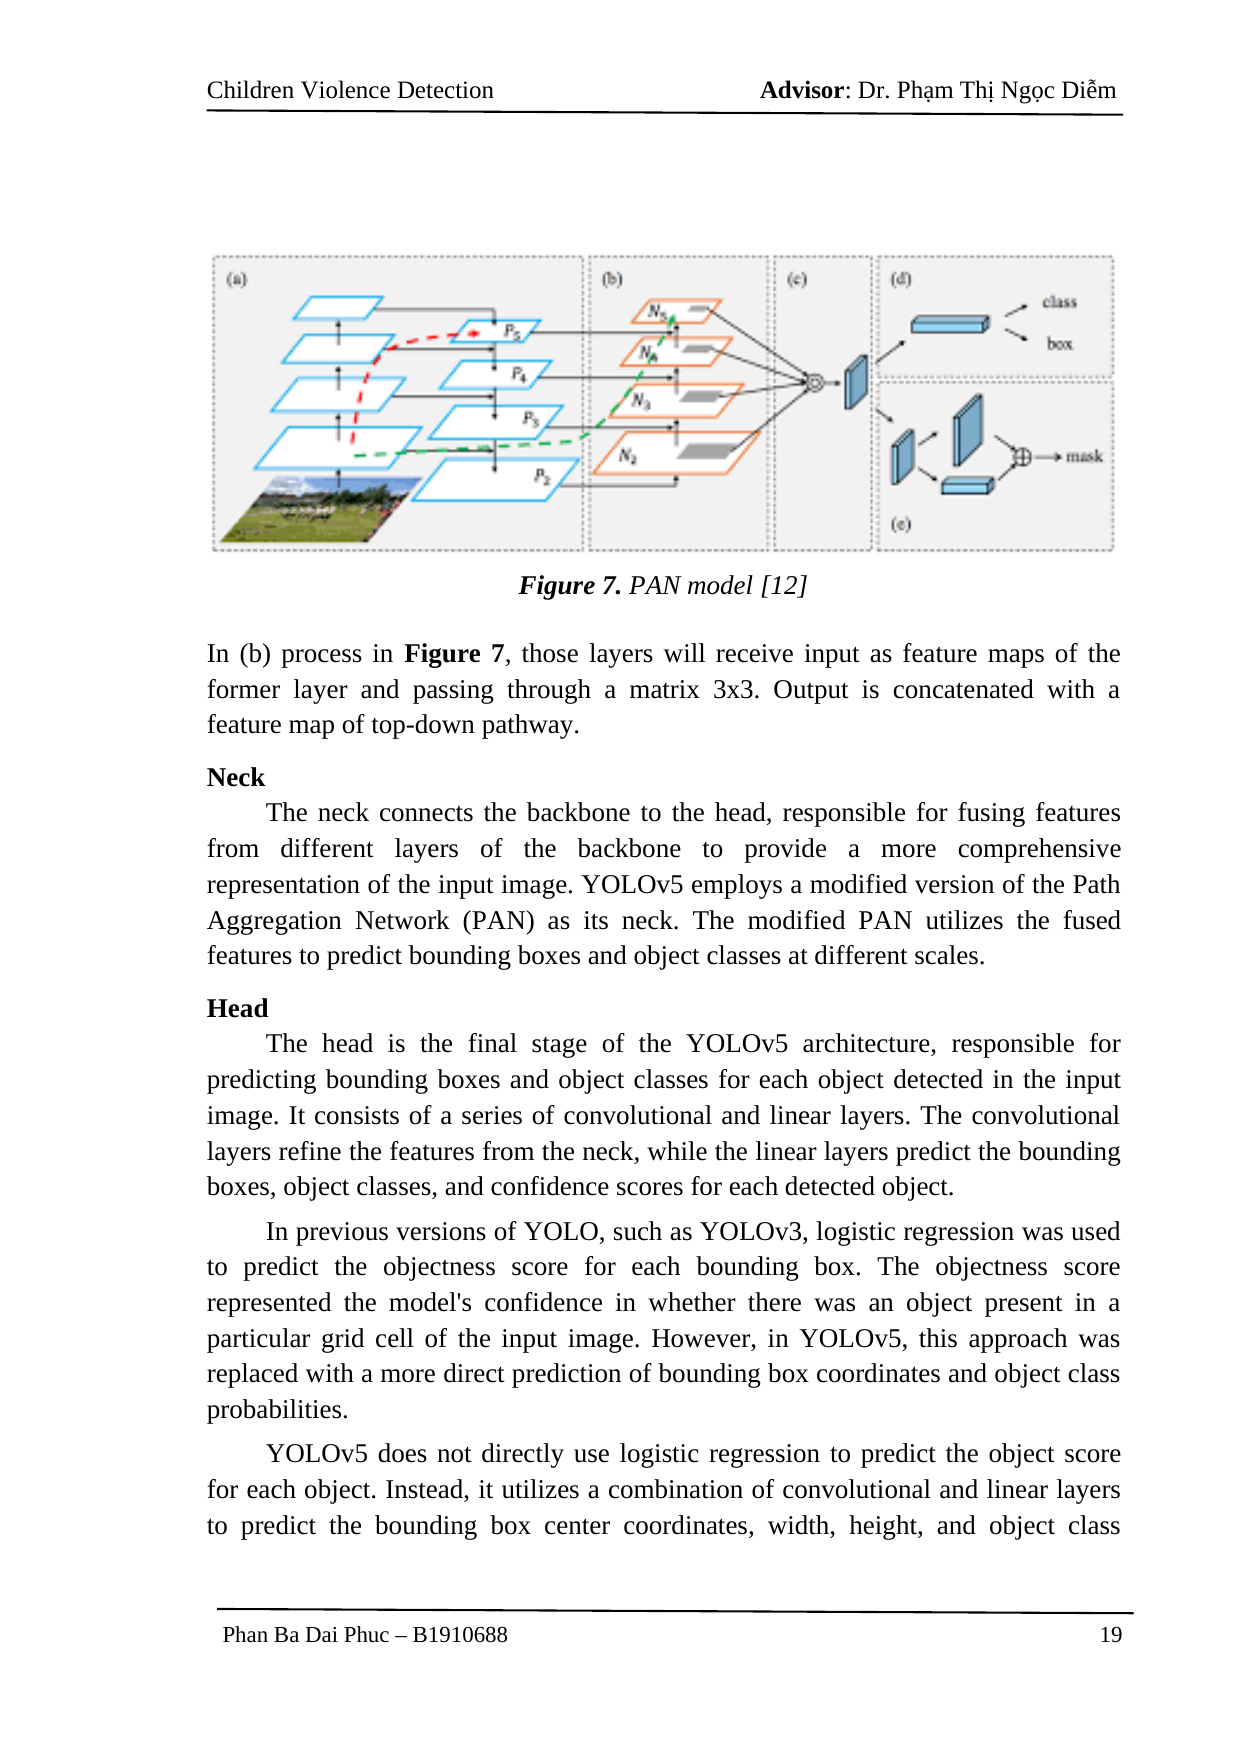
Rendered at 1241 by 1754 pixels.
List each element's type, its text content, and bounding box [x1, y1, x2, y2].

text Figure 7. PAN model [12] [207, 569, 1122, 601]
text In (b) process in Figure 7, those layers will receive input as feature maps of the former layer and passing through a matrix 3x3. Output is concatenated with a feature map of top-down pathway. [207, 637, 1122, 739]
text In previous versions of YOLO, such as YOLOv3, logistic regression was used to predict the objectness score for each bounding box. The objectness score represented the model's confidence in whether there was an object present in a particular grid cell of the input image. However, in YOLOv5, this approach was replaced with a more direct prediction of bounding box coordinates and object class probabilities. [207, 1214, 1122, 1424]
text Neck [207, 761, 1122, 792]
text The neck connects the backbone to the head, responsible for fusing features from different layers of the backbone to provide a more comprehensive representation of the input image. YOLOv5 employs a modified version of the Path Aggregation Network (PAN) as its neck. The modified PAN utilizes the fused features to predict bounding boxes and object classes at different scales. [207, 797, 1122, 971]
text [207, 1437, 1122, 1540]
picture [206, 249, 1122, 557]
text The head is the final stage of the YOLOv5 architecture, responsible for predicting bounding boxes and object classes for each object detected in the input image. It consists of a series of convolutional and linear layers. The convolutional layers refine the features from the neck, while the linear layers predict the bounding boxes, object classes, and confidence scores for each detected object. [207, 1028, 1122, 1202]
text Head [207, 992, 1122, 1023]
